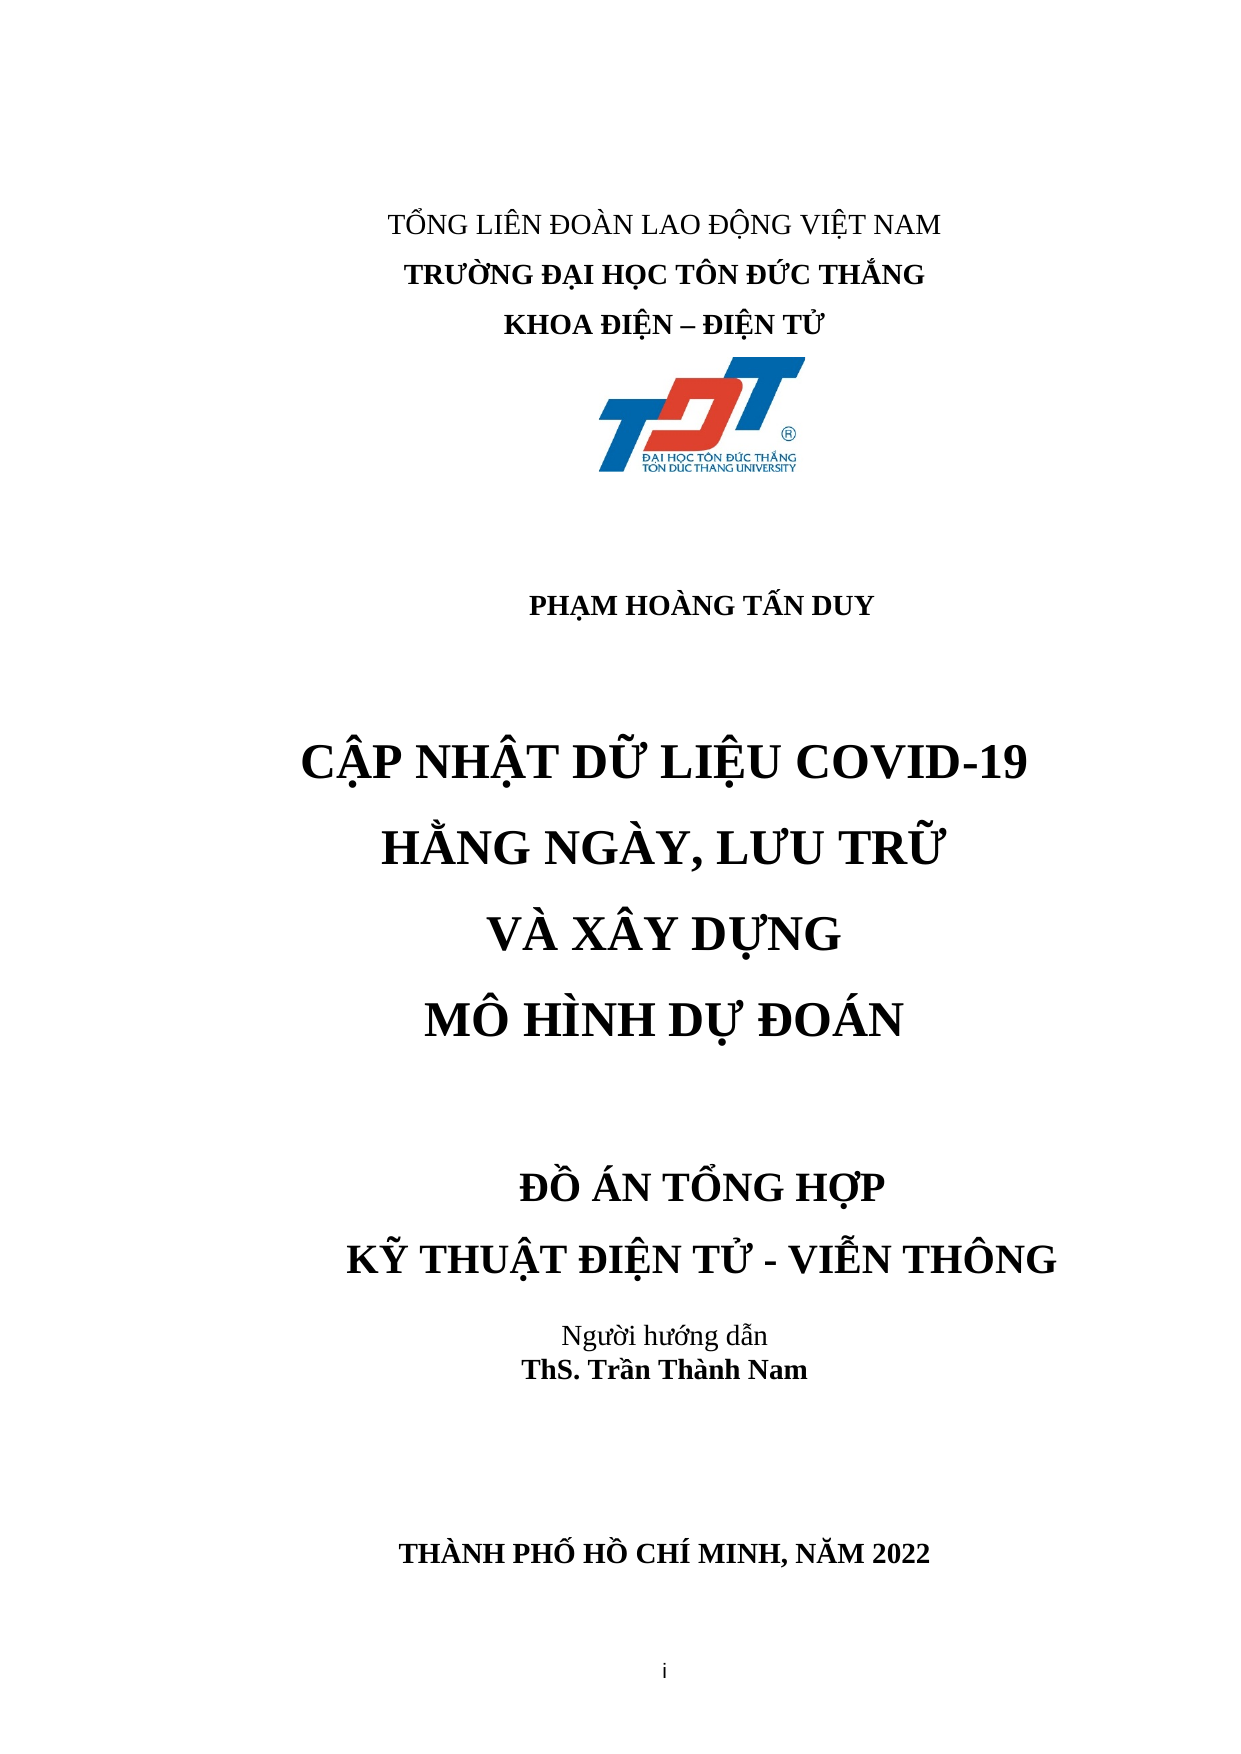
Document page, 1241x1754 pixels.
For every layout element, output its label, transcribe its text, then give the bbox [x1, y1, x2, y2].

text KỸ THUẬT ĐIỆN TỬ - VIỄN THÔNG [207, 1234, 1122, 1282]
text ĐỒ ÁN TỔNG HỢP [207, 1163, 1122, 1211]
text TRƯỜNG ĐẠI HỌC TÔN ĐỨC THẮNG [207, 257, 1122, 291]
text ThS. Trần Thành Nam [207, 1352, 1122, 1386]
text Người hướng dẫn [207, 1318, 1122, 1352]
text PHẠM HOÀNG TẤN DUY [207, 588, 1122, 621]
text HẰNG NGÀY, LƯU TRỮ [207, 818, 1122, 875]
text VÀ XÂY DỰNG [207, 904, 1122, 961]
picture [598, 357, 805, 472]
text KHOA ĐIỆN – ĐIỆN TỬ [207, 307, 1122, 341]
text THÀNH PHỐ HỒ CHÍ MINH, NĂM 2022 [207, 1537, 1122, 1570]
text CẬP NHẬT DỮ LIỆU COVID-19 [207, 731, 1122, 789]
text TỔNG LIÊN ĐOÀN LAO ĐỘNG VIỆT NAM [207, 207, 1122, 240]
text MÔ HÌNH DỰ ĐOÁN [207, 990, 1122, 1048]
